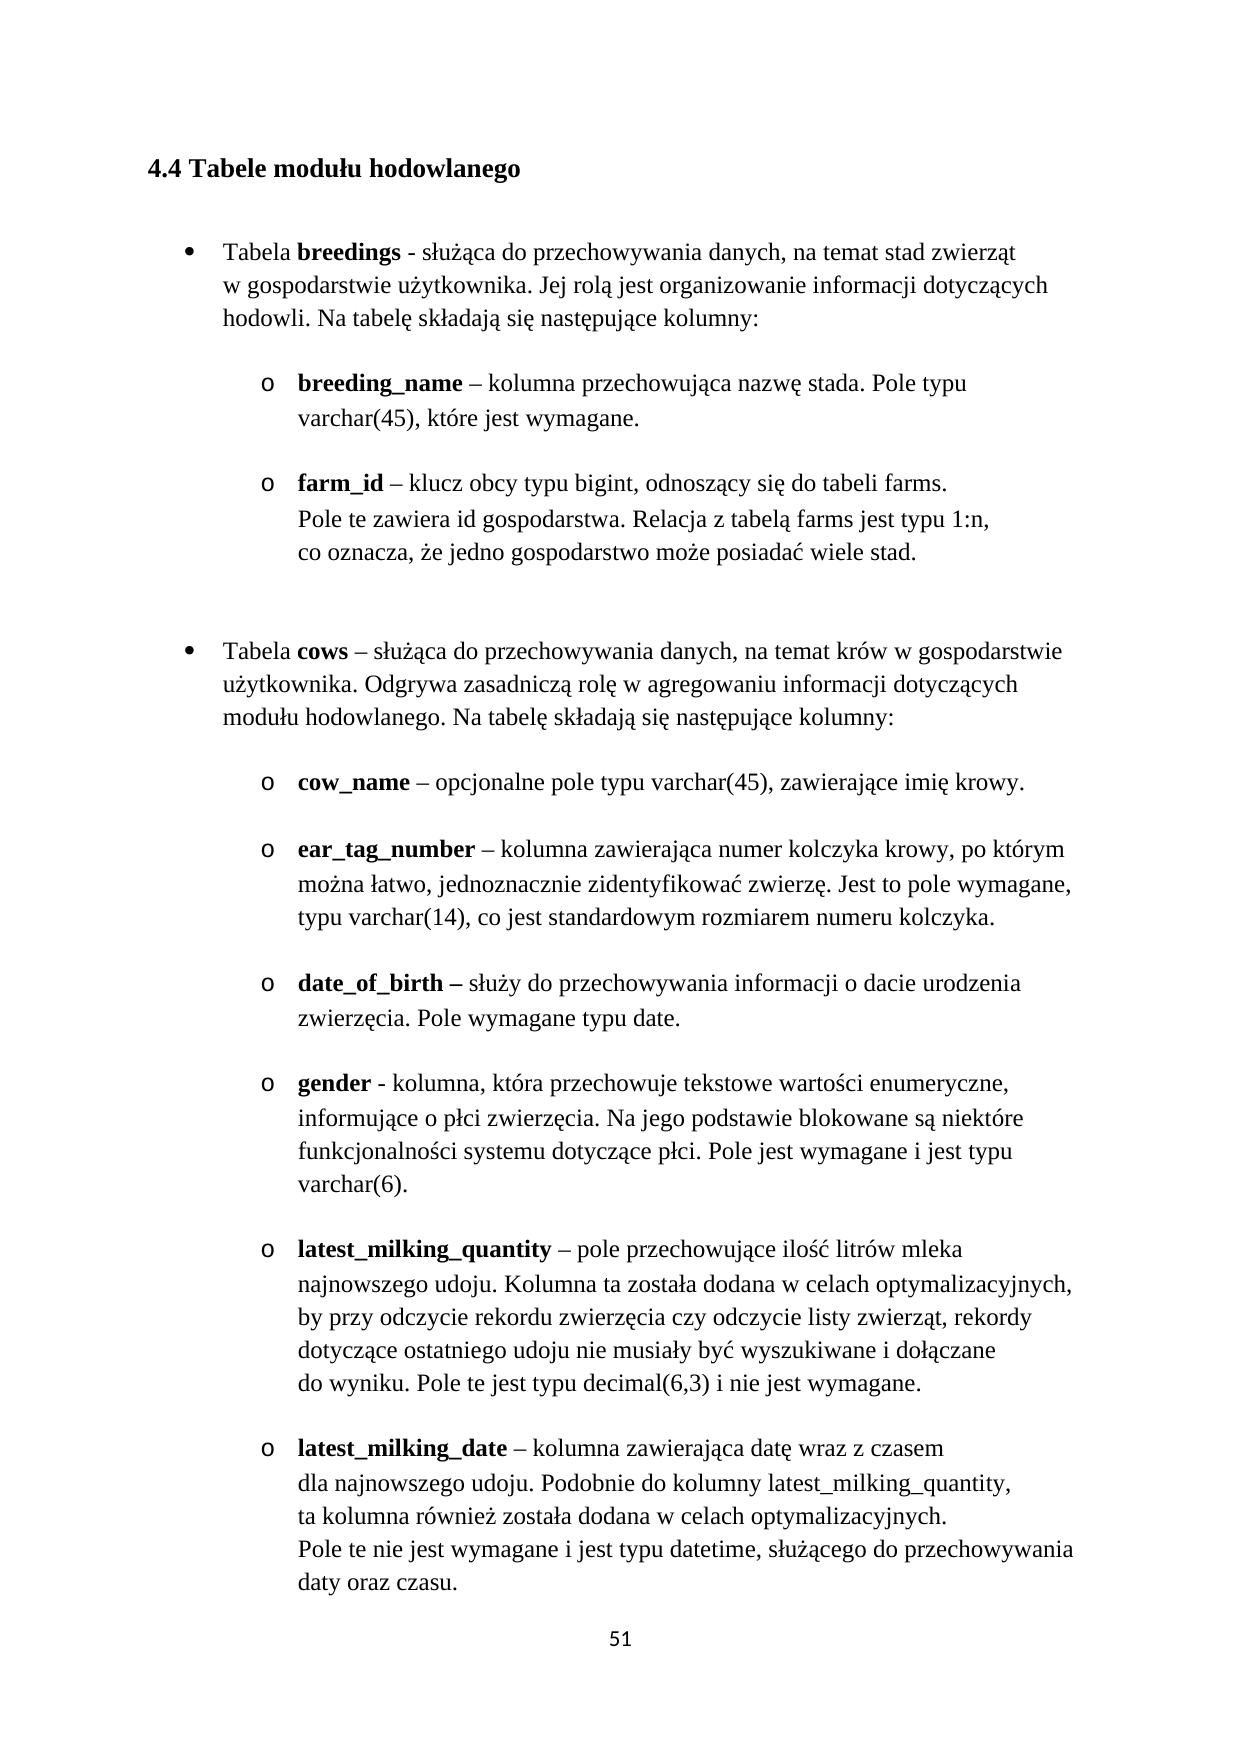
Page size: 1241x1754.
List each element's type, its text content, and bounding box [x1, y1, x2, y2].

list date_of_birth – służy do przechowywania informacji o dacie urodzenia zwierzęcia. Pole wymagane typu date. [260, 968, 1093, 1064]
list cow_name – opcjonalne pole typu varchar(45), zawierające imię krowy. [260, 767, 1093, 830]
list gender - kolumna, która przechowuje tekstowe wartości enumeryczne, informujące o płci zwierzęcia. Na jego podstawie blokowane są niektóre funkcjonalności systemu dotyczące płci. Pole jest wymagane i jest typu varchar(6). [260, 1068, 1093, 1230]
list latest_milking_date – kolumna zawierająca datę wraz z czasem dla najnowszego udoju. Podobnie do kolumny latest_milking_quantity, ta kolumna również została dodana w celach optymalizacyjnych. Pole te nie jest wymagane i jest typu datetime, służącego do przechowywania daty oraz czasu. [260, 1433, 1093, 1596]
list ear_tag_number – kolumna zawierająca numer kolczyka krowy, po którym można łatwo, jednoznacznie zidentyfikować zwierzę. Jest to pole wymagane, typu varchar(14), co jest standardowym rozmiarem numeru kolczyka. [260, 834, 1093, 963]
list Tabela breedings - służąca do przechowywania danych, na temat stad zwierząt w gospodarstwie użytkownika. Jej rolą jest organizowanie informacji dotyczących hodowli. Na tabelę składają się następujące kolumny: [185, 237, 1093, 364]
subtitle 4.4 Tabele modułu hodowlanego [148, 152, 1093, 183]
list Tabela cows – służąca do przechowywania danych, na temat krów w gospodarstwie użytkownika. Odgrywa zasadniczą rolę w agregowaniu informacji dotyczących modułu hodowlanego. Na tabelę składają się następujące kolumny: [185, 636, 1093, 763]
list farm_id – klucz obcy typu bigint, odnoszący się do tabeli farms. Pole te zawiera id gospodarstwa. Relacja z tabelą farms jest typu 1:n, co oznacza, że jedno gospodarstwo może posiadać wiele stad. [260, 468, 1093, 565]
list latest_milking_quantity – pole przechowujące ilość litrów mleka najnowszego udoju. Kolumna ta została dodana w celach optymalizacyjnych, by przy odczycie rekordu zwierzęcia czy odczycie listy zwierząt, rekordy dotyczące ostatniego udoju nie musiały być wyszukiwane i dołączane do wyniku. Pole te jest typu decimal(6,3) i nie jest wymagane. [260, 1234, 1093, 1429]
list breeding_name – kolumna przechowująca nazwę stada. Pole typu varchar(45), które jest wymagane. [260, 368, 1093, 464]
